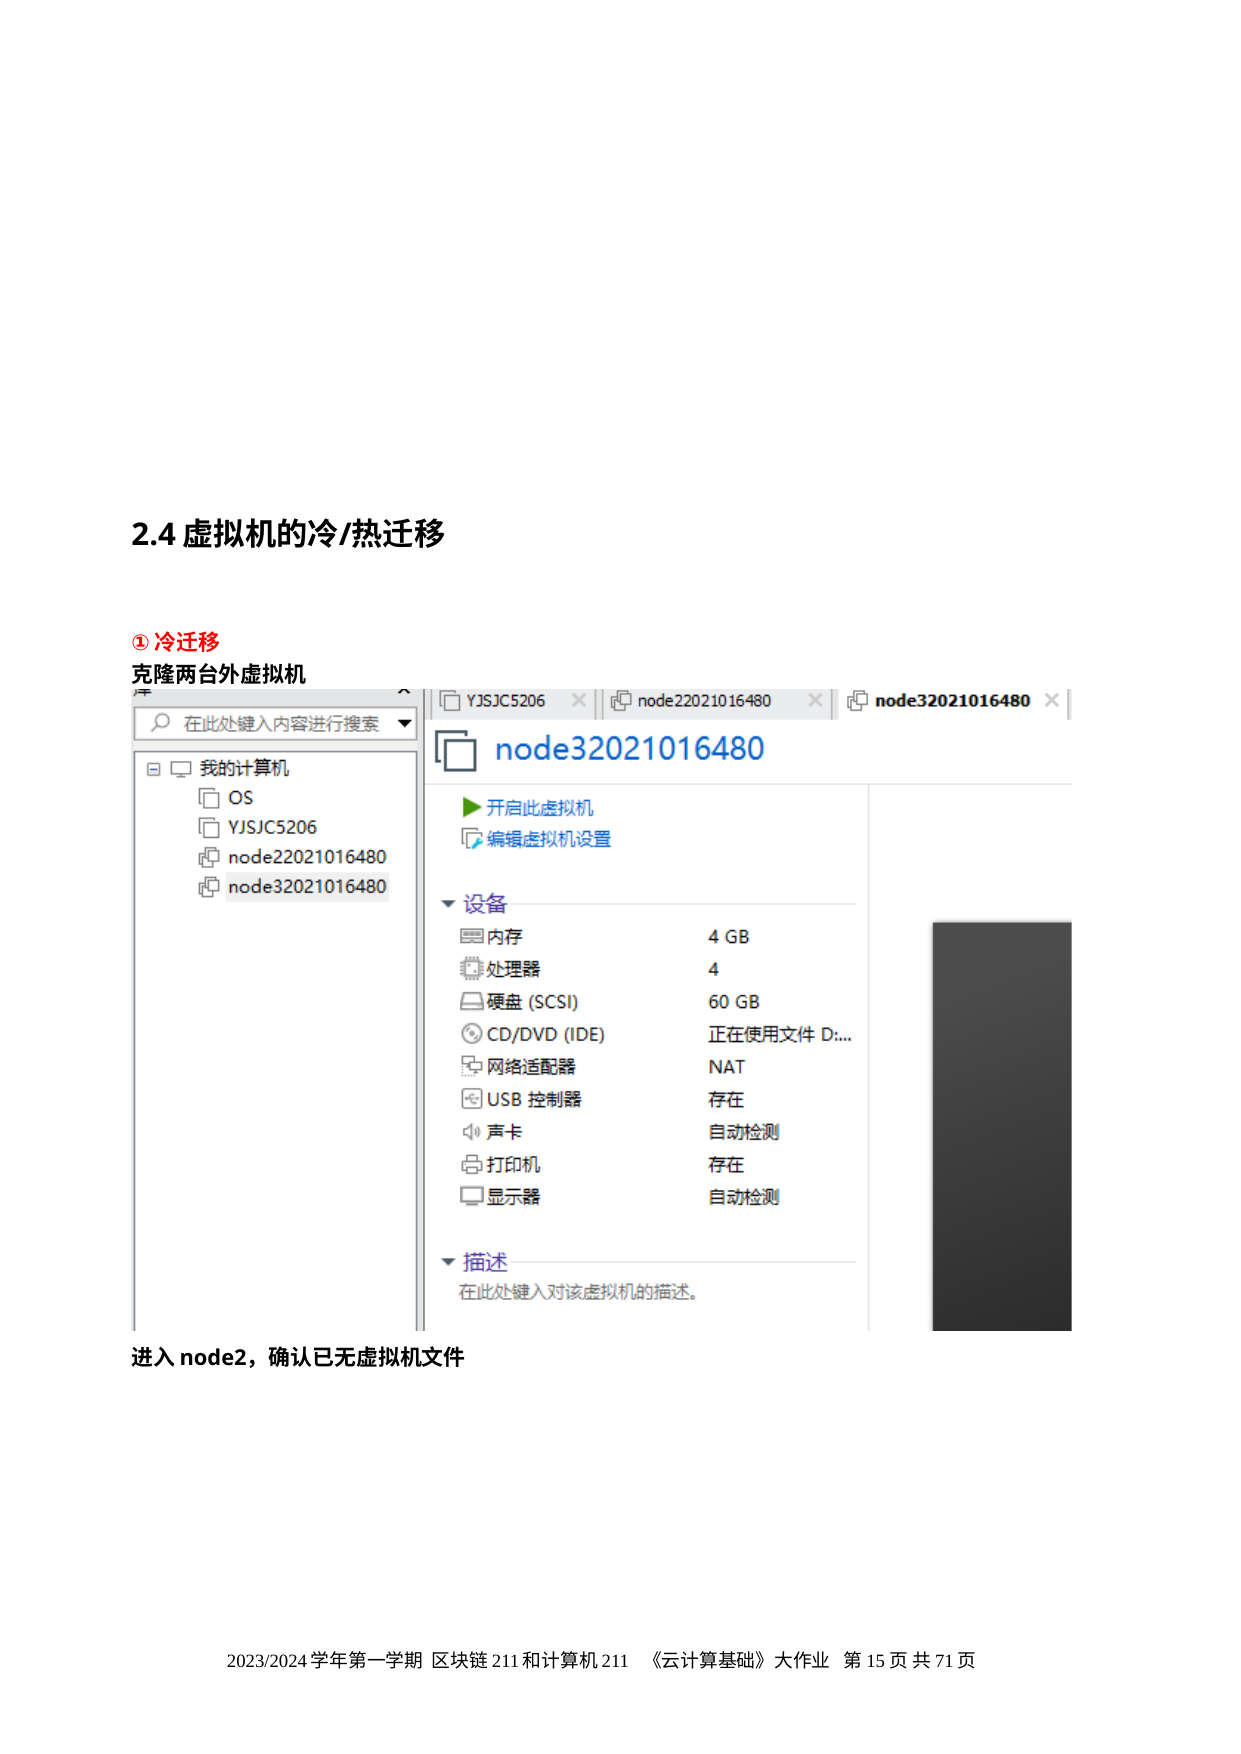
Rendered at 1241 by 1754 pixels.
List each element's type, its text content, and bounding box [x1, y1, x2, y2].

picture [131, 689, 1072, 1331]
text 克隆两台外虚拟机 [131, 657, 1072, 689]
text 进入node2，确认已无虚拟机文件 [131, 1339, 1072, 1372]
text ①冷迁移 [131, 624, 1072, 657]
subtitle 2.4虚拟机的冷/热迁移 [131, 499, 1072, 564]
